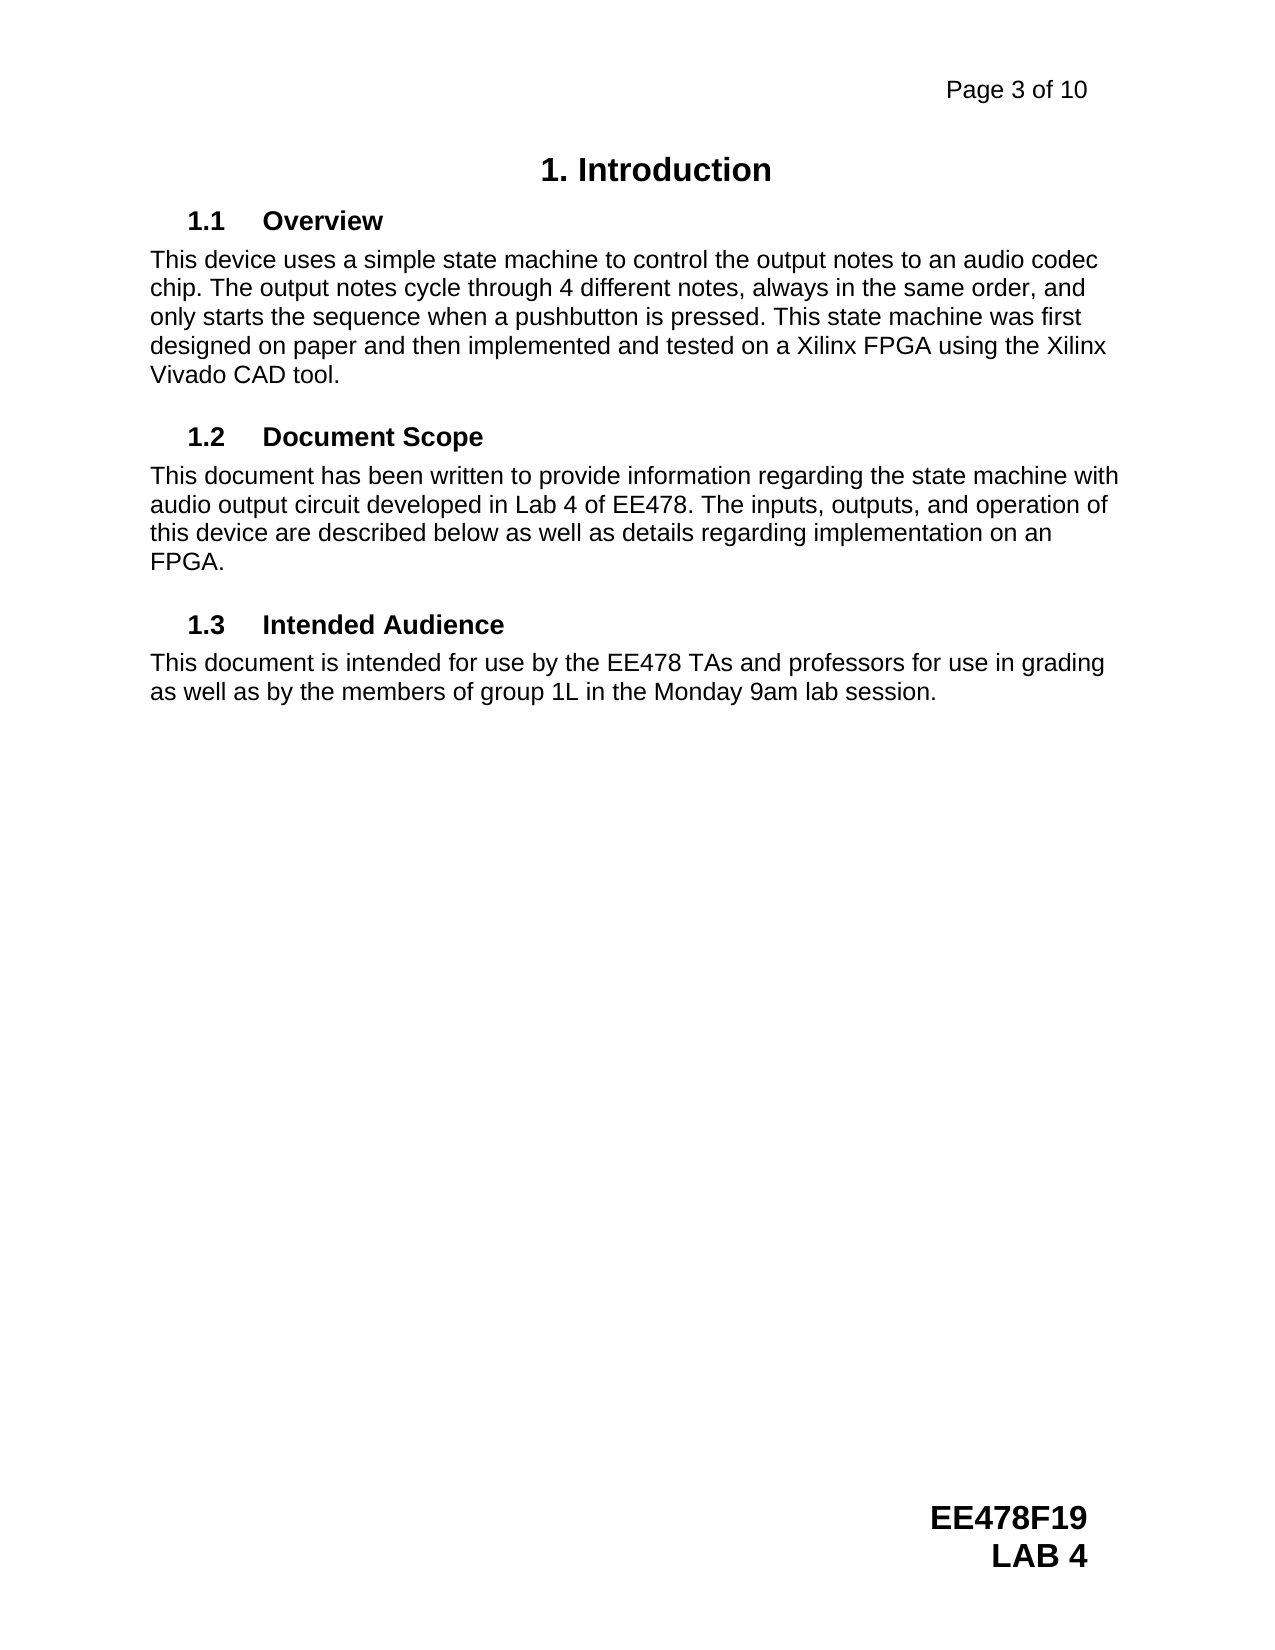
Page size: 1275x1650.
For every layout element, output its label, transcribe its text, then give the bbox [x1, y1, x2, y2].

text This document is intended for use by the EE478 TAs and professors for use in grading as well as by the members of group 1L in the Monday 9am lab session. [150, 648, 1125, 706]
text This device uses a simple state machine to control the output notes to an audio codec chip. The output notes cycle through 4 different notes, always in the same order, and only starts the sequence when a pushbutton is pressed. This state machine was first designed on paper and then implemented and tested on a Xilinx FPGA using the Xilinx Vivado CAD tool. [150, 245, 1125, 388]
subtitle Introduction [187, 150, 1125, 188]
subtitle Document Scope [187, 421, 1125, 453]
subtitle Intended Audience [187, 609, 1125, 640]
text This document has been written to provide information regarding the state machine with audio output circuit developed in Lab 4 of EE478. The inputs, outputs, and operation of this device are described below as well as details regarding implementation on an FPGA. [150, 461, 1125, 576]
subtitle Overview [187, 205, 1125, 236]
